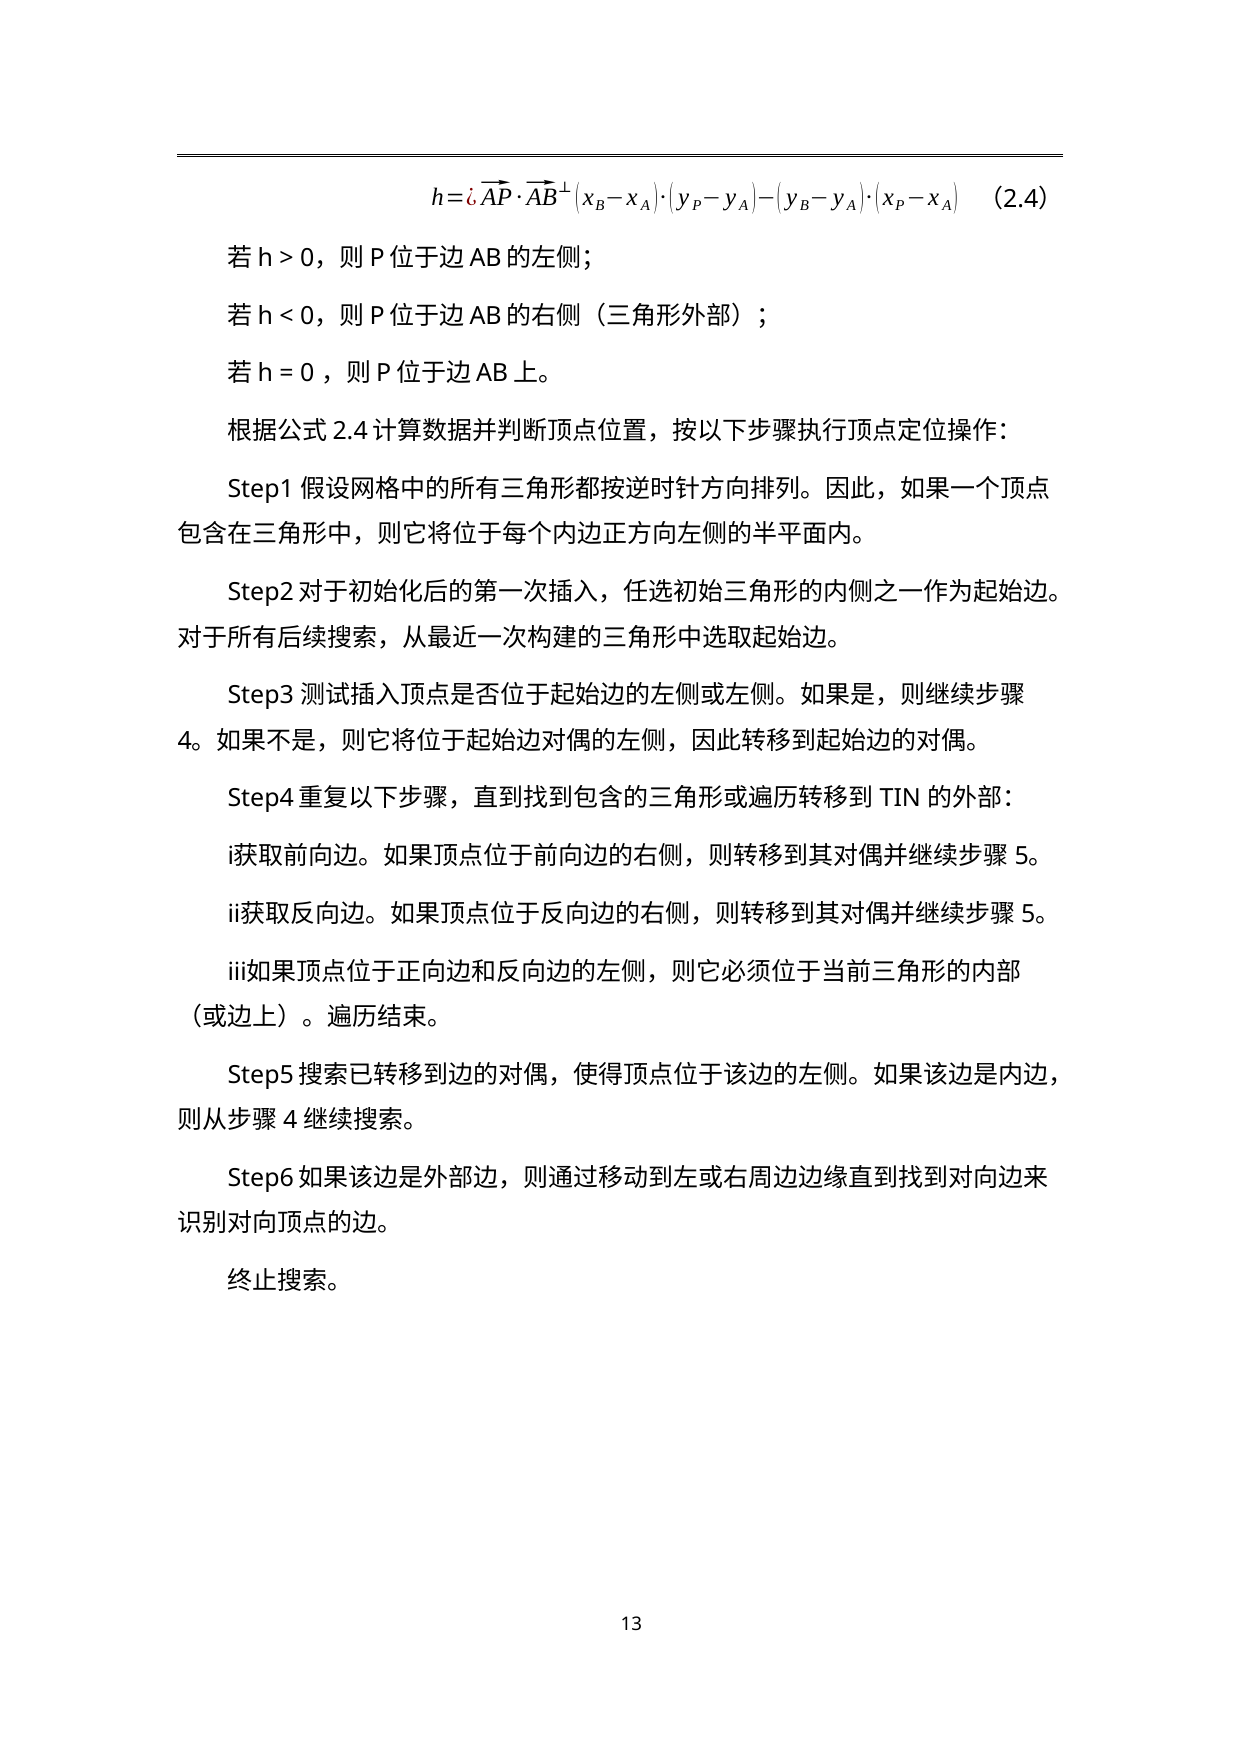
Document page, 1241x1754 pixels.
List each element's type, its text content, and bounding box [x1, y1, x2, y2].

text i获取前向边。如果顶点位于前向边的右侧，则转移到其对偶并继续步骤 5。 [177, 836, 1063, 872]
text 终止搜索。 [177, 1261, 1063, 1297]
text Step4重复以下步骤，直到找到包含的三角形或遍历转移到 TIN 的外部： [177, 778, 1063, 814]
text Step3 测试插入顶点是否位于起始边的左侧或左侧。如果是，则继续步骤 4。如果不是，则它将位于起始边对偶的左侧，因此转移到起始边的对偶。 [177, 675, 1063, 756]
text ii获取反向边。如果顶点位于反向边的右侧，则转移到其对偶并继续步骤 5。 [177, 893, 1063, 930]
text 若h = 0 ，则P位于边AB上。 [177, 353, 1063, 389]
text （2.4） [177, 178, 1063, 216]
text 若h < 0，则P位于边AB的右侧（三角形外部）； [177, 295, 1063, 331]
text Step6如果该边是外部边，则通过移动到左或右周边边缘直到找到对向边来识别对向顶点的边。 [177, 1158, 1063, 1239]
text iii如果顶点位于正向边和反向边的左侧，则它必须位于当前三角形的内部（或边上）。遍历结束。 [177, 951, 1063, 1033]
text Step2对于初始化后的第一次插入，任选初始三角形的内侧之一作为起始边。对于所有后续搜索，从最近一次构建的三角形中选取起始边。 [177, 572, 1063, 653]
text 若h > 0，则P位于边AB的左侧； [177, 237, 1063, 273]
text Step5搜索已转移到边的对偶，使得顶点位于该边的左侧。如果该边是内边，则从步骤 4 继续搜索。 [177, 1054, 1063, 1136]
text Step1 假设网格中的所有三角形都按逆时针方向排列。因此，如果一个顶点包含在三角形中，则它将位于每个内边正方向左侧的半平面内。 [177, 468, 1063, 550]
text 根据公式2.4计算数据并判断顶点位置，按以下步骤执行顶点定位操作： [177, 411, 1063, 447]
